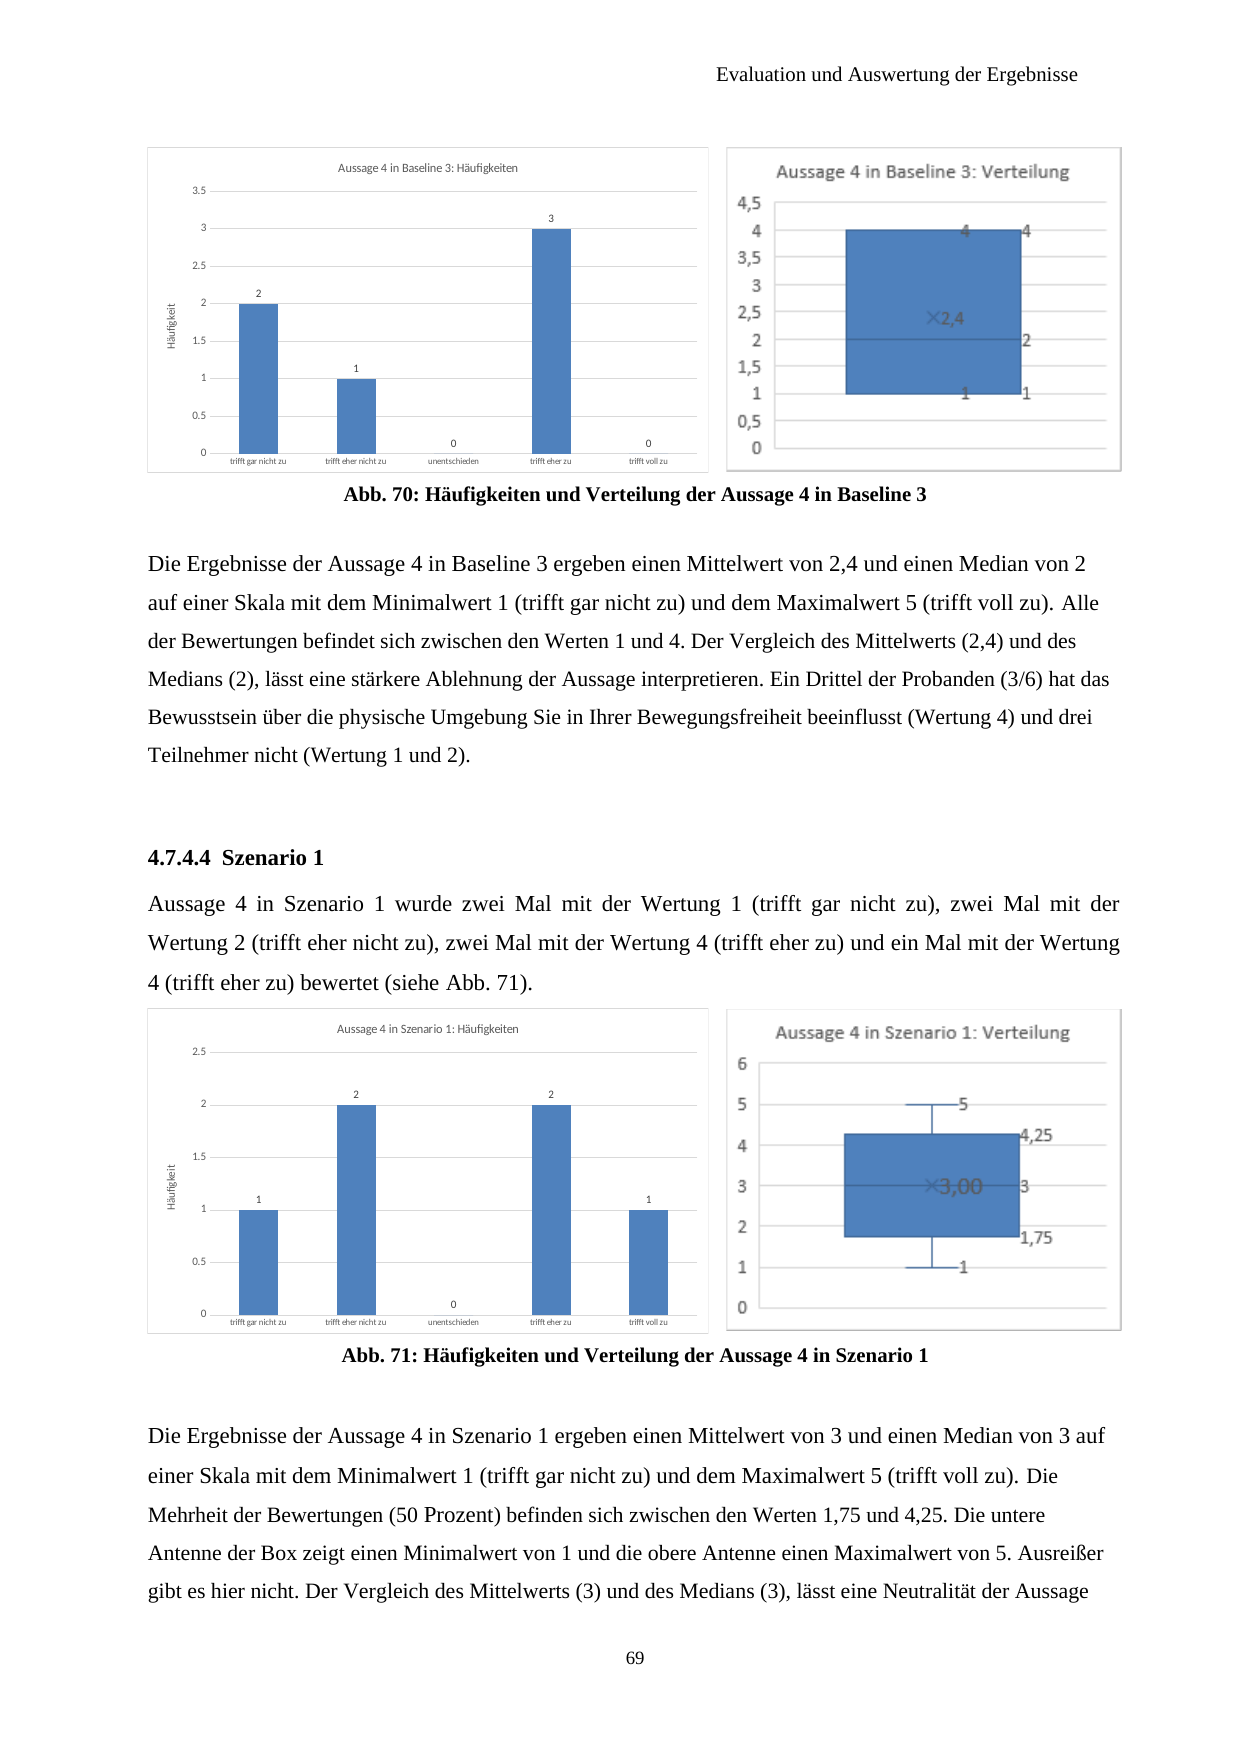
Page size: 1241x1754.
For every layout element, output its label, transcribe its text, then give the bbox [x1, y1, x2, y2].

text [148, 1422, 1122, 1603]
text Die Ergebnisse der Aussage 4 in Baseline 3 ergeben einen Mittelwert von 2,4 und einen Median von 2 auf einer Skala mit dem Minimalwert 1 (trifft gar nicht zu) und dem Maximalwert 5 (trifft voll zu). Alle der Bewertungen befindet sich zwischen den Werten 1 und 4. Der Vergleich des Mittelwerts (2,4) und des Medians (2), lässt eine stärkere Ablehnung der Aussage interpretieren. Ein Drittel der Probanden (3/6) hat das Bewusstsein über die physische Umgebung Sie in Ihrer Bewegungsfreiheit beeinflusst (Wertung 4) und drei Teilnehmer nicht (Wertung 1 und 2). [148, 550, 1122, 767]
picture [726, 1009, 1123, 1334]
subtitle Szenario 1 [148, 844, 1122, 871]
picture [726, 147, 1123, 473]
